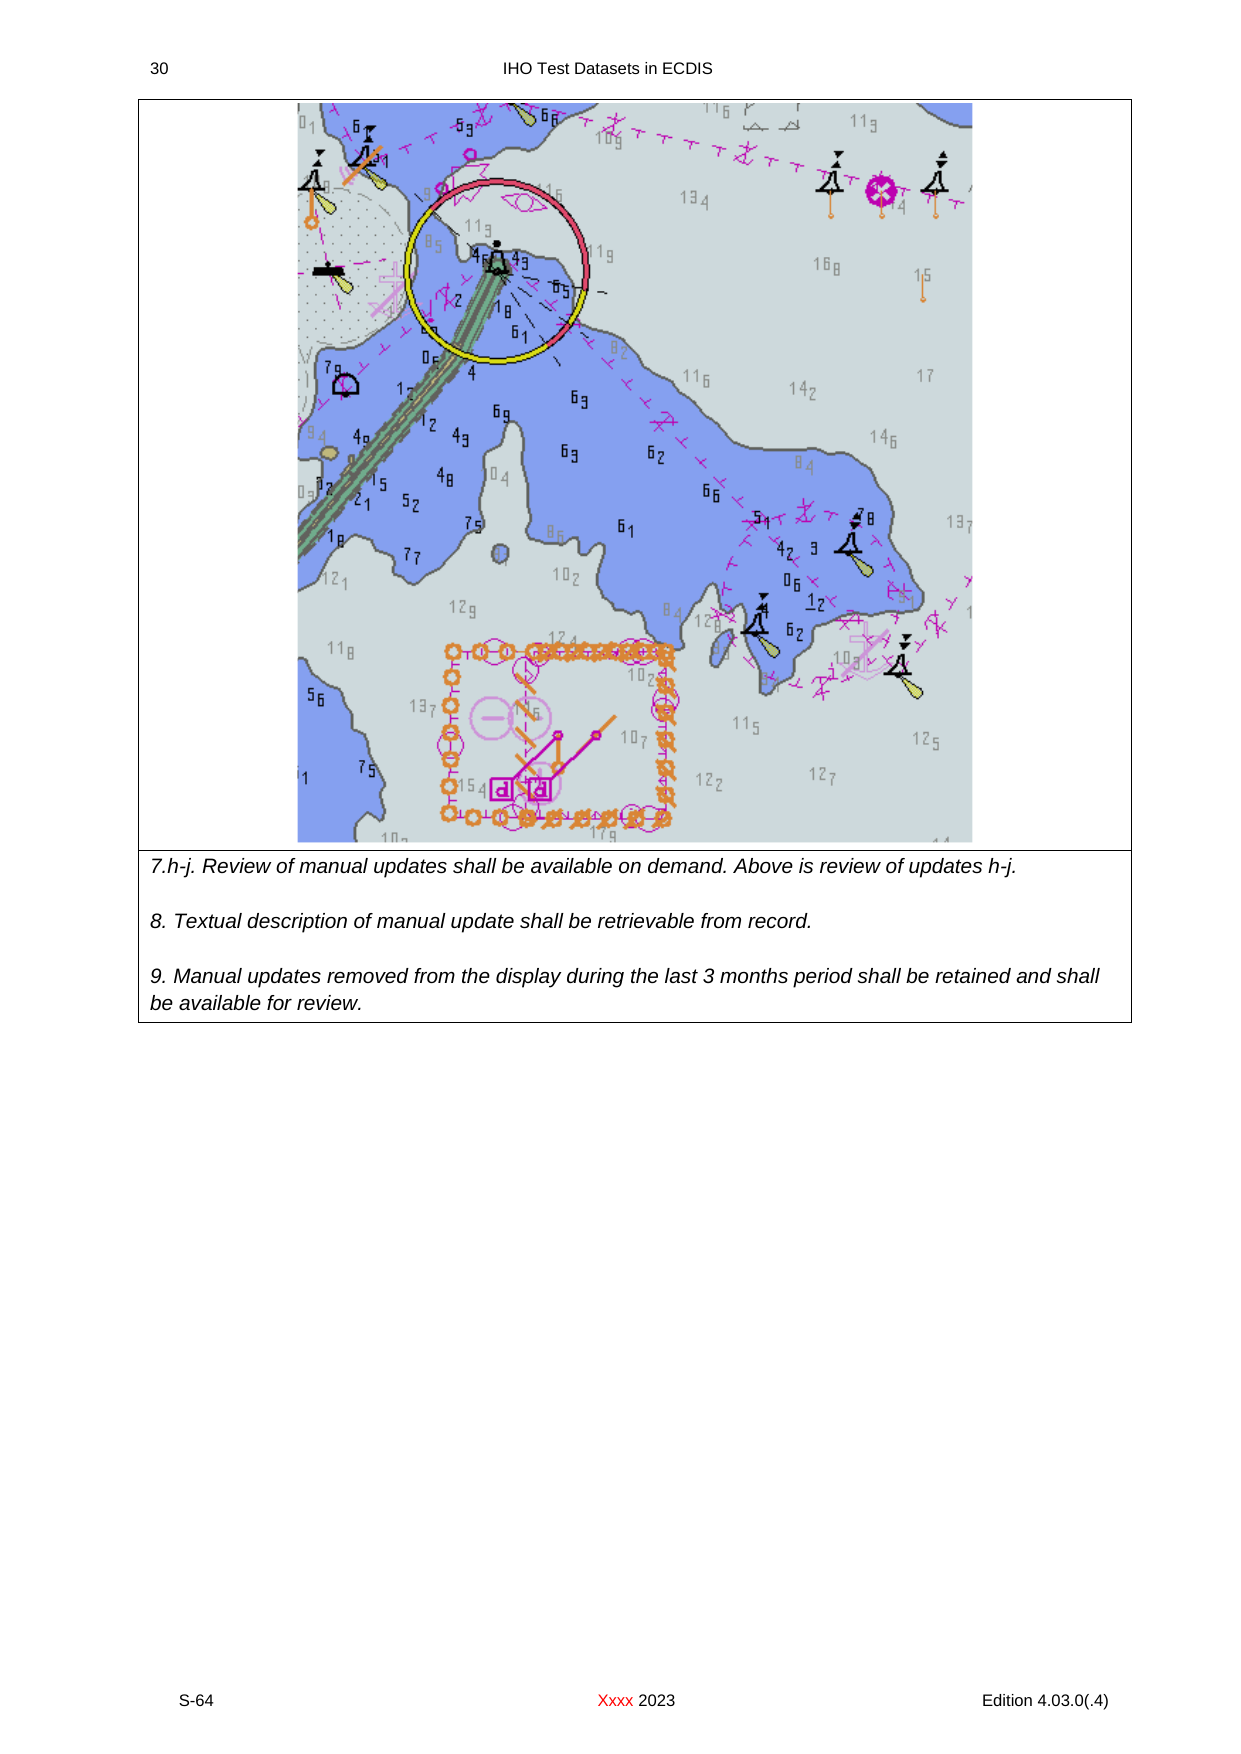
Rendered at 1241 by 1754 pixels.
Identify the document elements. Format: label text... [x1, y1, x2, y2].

picture [297, 103, 973, 844]
table_cell [139, 100, 1131, 850]
table_cell 7.h-j. Review of manual updates shall be available on demand. Above is review of updates h-j. 8. Textual description of manual update shall be retrievable from record. 9. Manual updates removed from the display during the last 3 months period shall be retained and shall be available for review. [139, 851, 1131, 1022]
